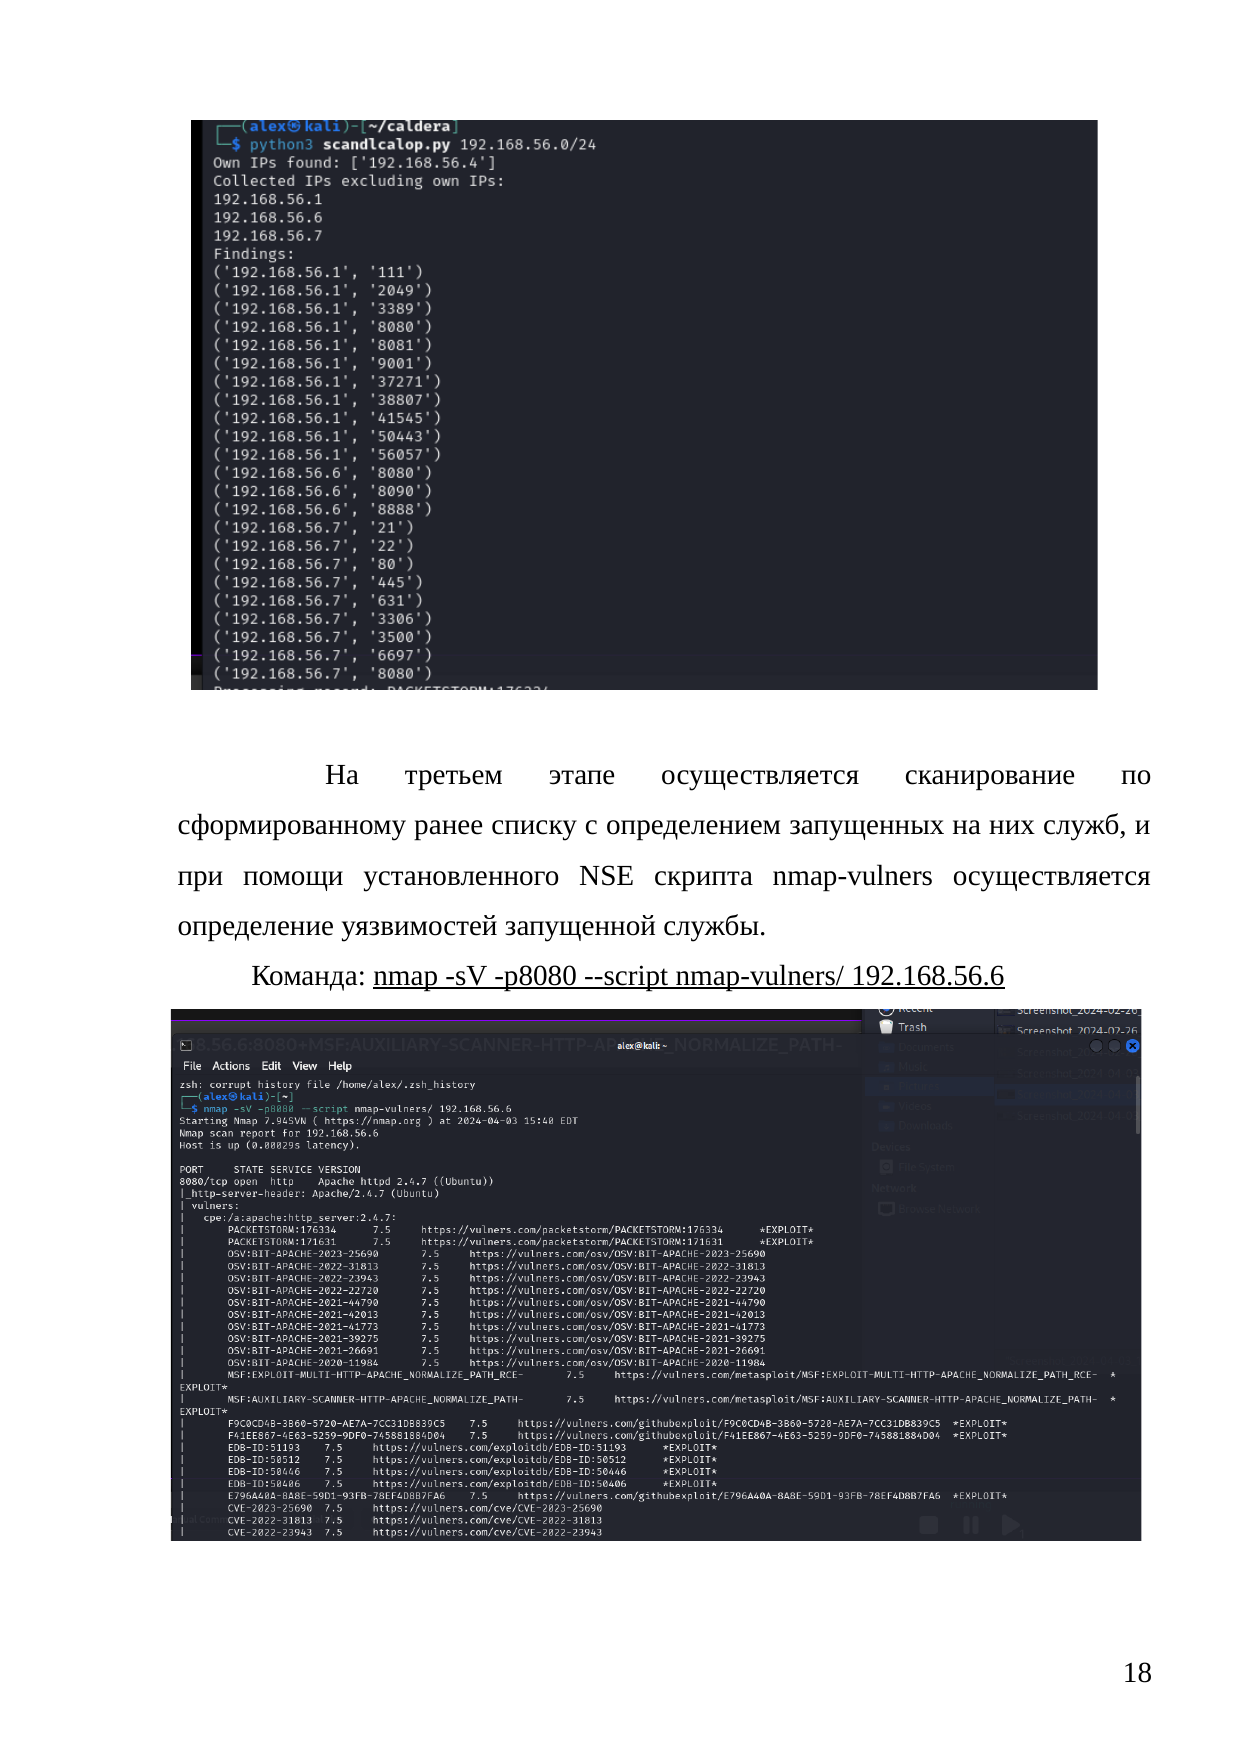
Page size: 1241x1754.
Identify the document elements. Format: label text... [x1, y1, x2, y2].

text Команда: nmap -sV -p8080 --script nmap-vulners/ 192.168.56.6 [177, 958, 1152, 992]
picture [170, 1009, 1142, 1541]
text На третьем этапе осуществляется сканирование по сформированному ранее списку с определением запущенных на них служб, и при помощи установленного NSE скрипта nmap-vulners осуществляется определение уязвимостей запущенной службы. [177, 757, 1152, 941]
picture [191, 120, 1098, 690]
